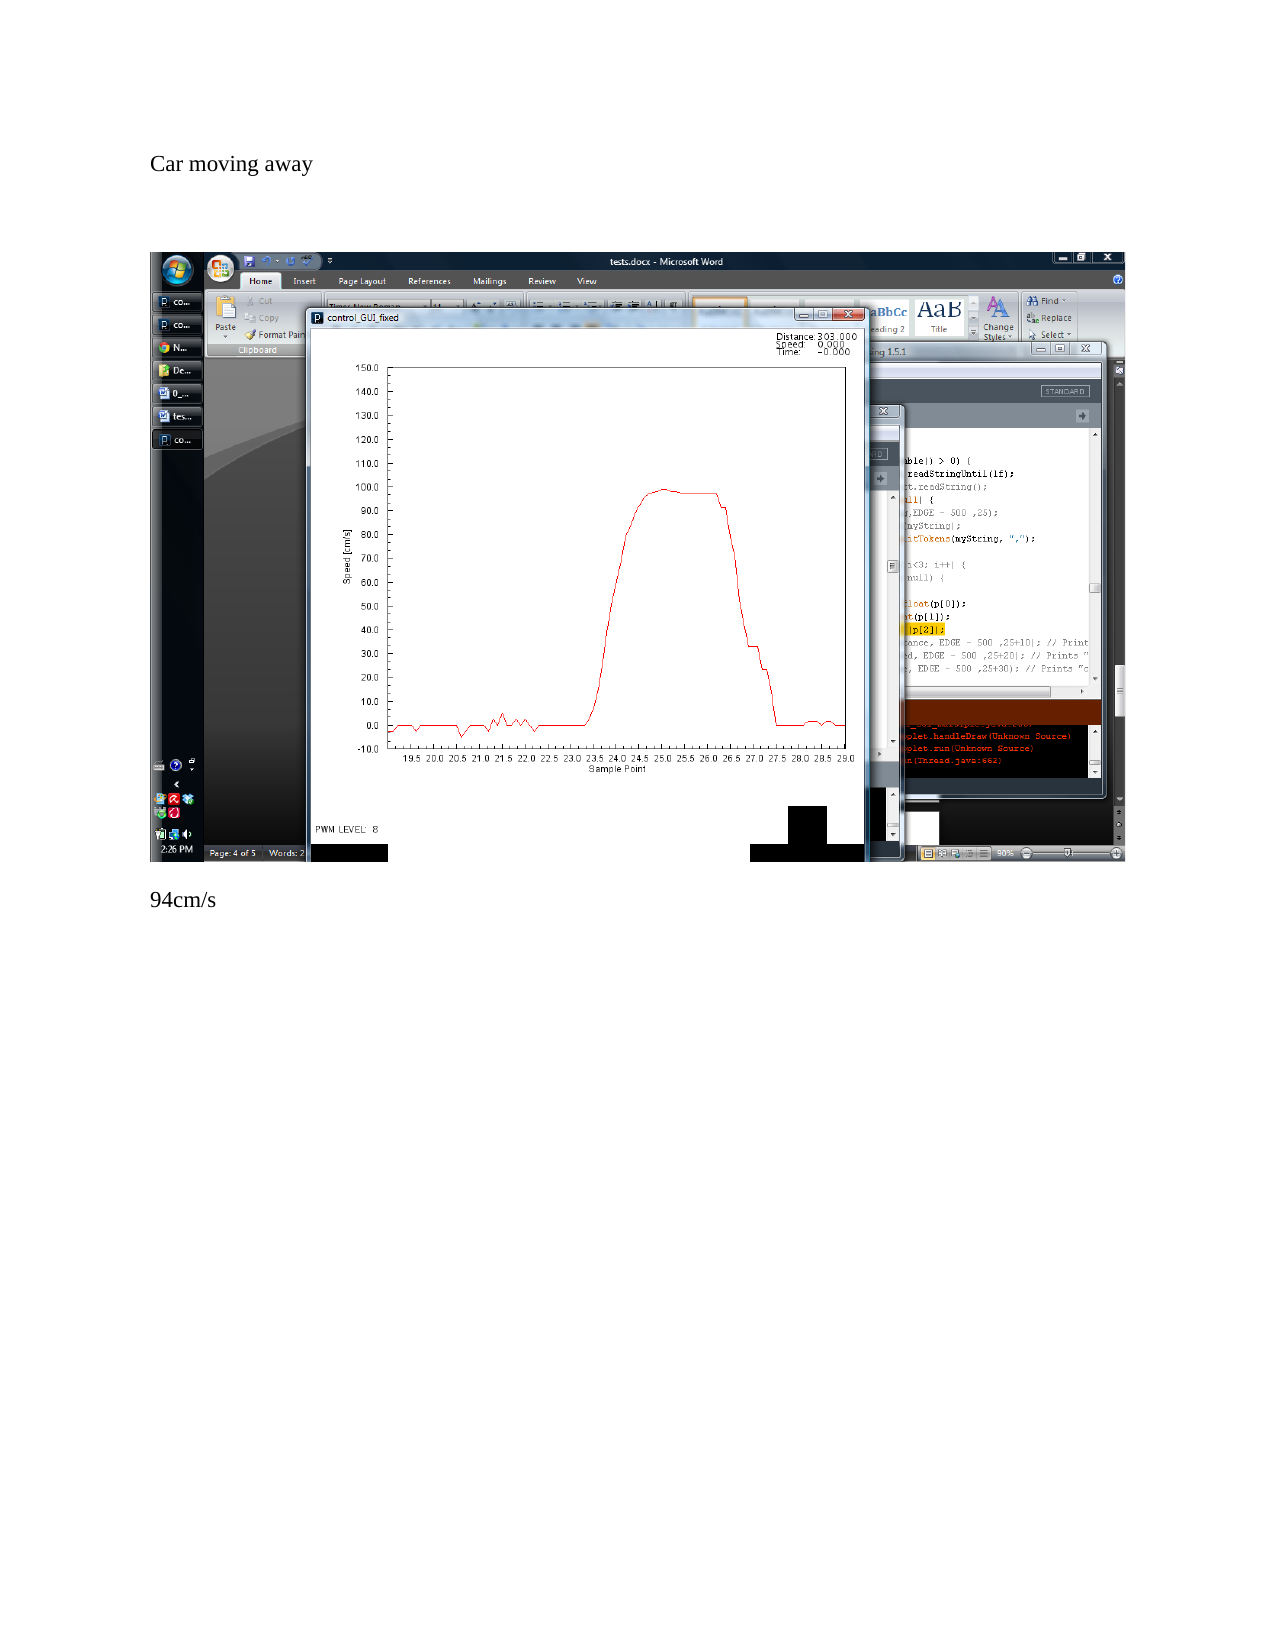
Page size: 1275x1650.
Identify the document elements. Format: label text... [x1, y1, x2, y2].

picture [150, 252, 1125, 862]
text 94cm/s [150, 886, 1125, 913]
text Car moving away [150, 150, 1125, 176]
